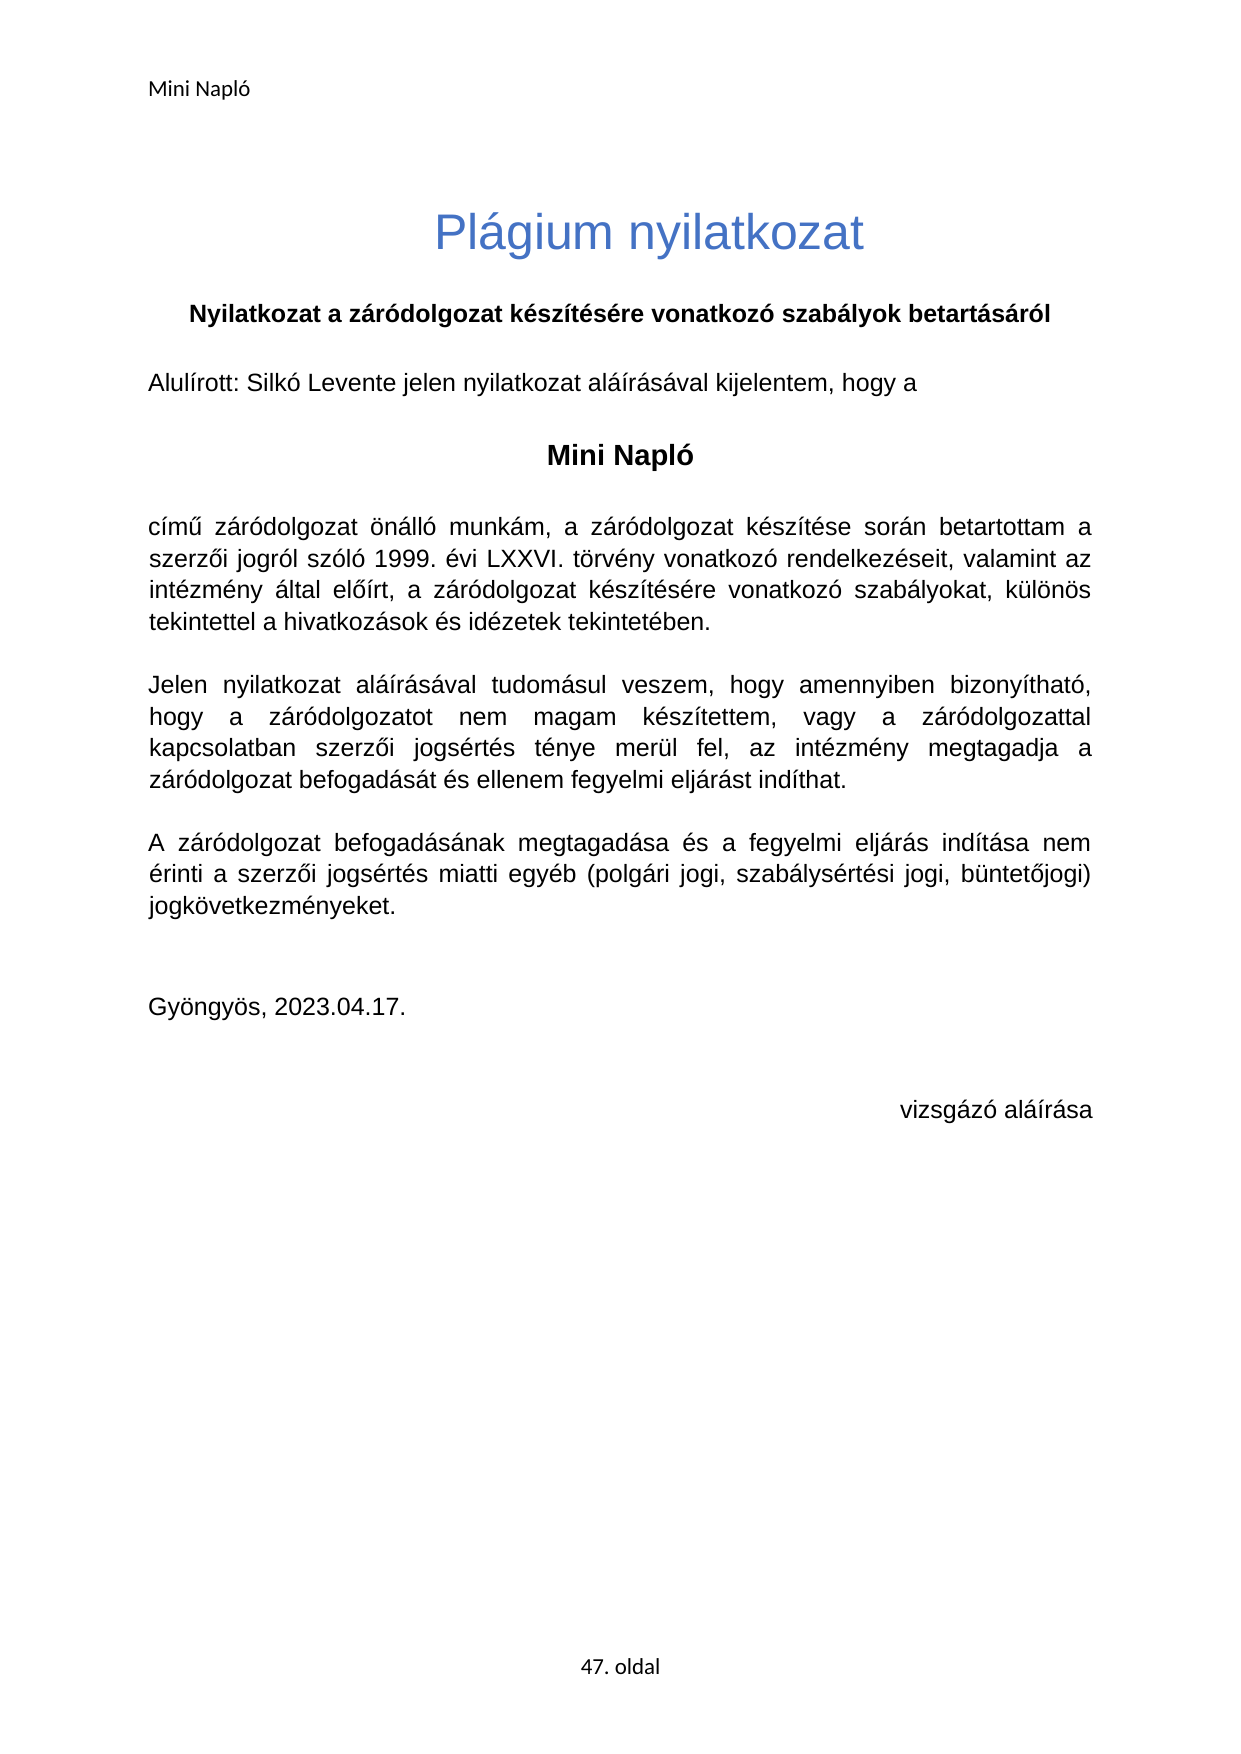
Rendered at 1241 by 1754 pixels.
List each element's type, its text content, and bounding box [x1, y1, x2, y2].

text Nyilatkozat a záródolgozat készítésére vonatkozó szabályok betartásáról [148, 299, 1093, 328]
subtitle Plágium nyilatkozat [206, 203, 1093, 260]
text Alulírott: Silkó Levente jelen nyilatkozat aláírásával kijelentem, hogy a [148, 368, 1093, 397]
text Gyöngyös, 2023.04.17. [148, 992, 1093, 1020]
text A záródolgozat befogadásának megtagadása és a fegyelmi eljárás indítása nem érinti a szerzői jogsértés miatti egyéb (polgári jogi, szabálysértési jogi, büntetőjogi) jogkövetkezményeket. [148, 828, 1093, 919]
text vizsgázó aláírása [148, 1095, 1093, 1124]
text Jelen nyilatkozat aláírásával tudomásul veszem, hogy amennyiben bizonyítható, hogy a záródolgozatot nem magam készítettem, vagy a záródolgozattal kapcsolatban szerzői jogsértés ténye merül fel, az intézmény megtagadja a záródolgozat befogadását és ellenem fegyelmi eljárást indíthat. [148, 670, 1093, 793]
text Mini Napló [148, 438, 1093, 471]
text című záródolgozat önálló munkám, a záródolgozat készítése során betartottam a szerzői jogról szóló 1999. évi LXXVI. törvény vonatkozó rendelkezéseit, valamint az intézmény által előírt, a záródolgozat készítésére vonatkozó szabályokat, különös tekintettel a hivatkozások és idézetek tekintetében. [148, 512, 1093, 636]
